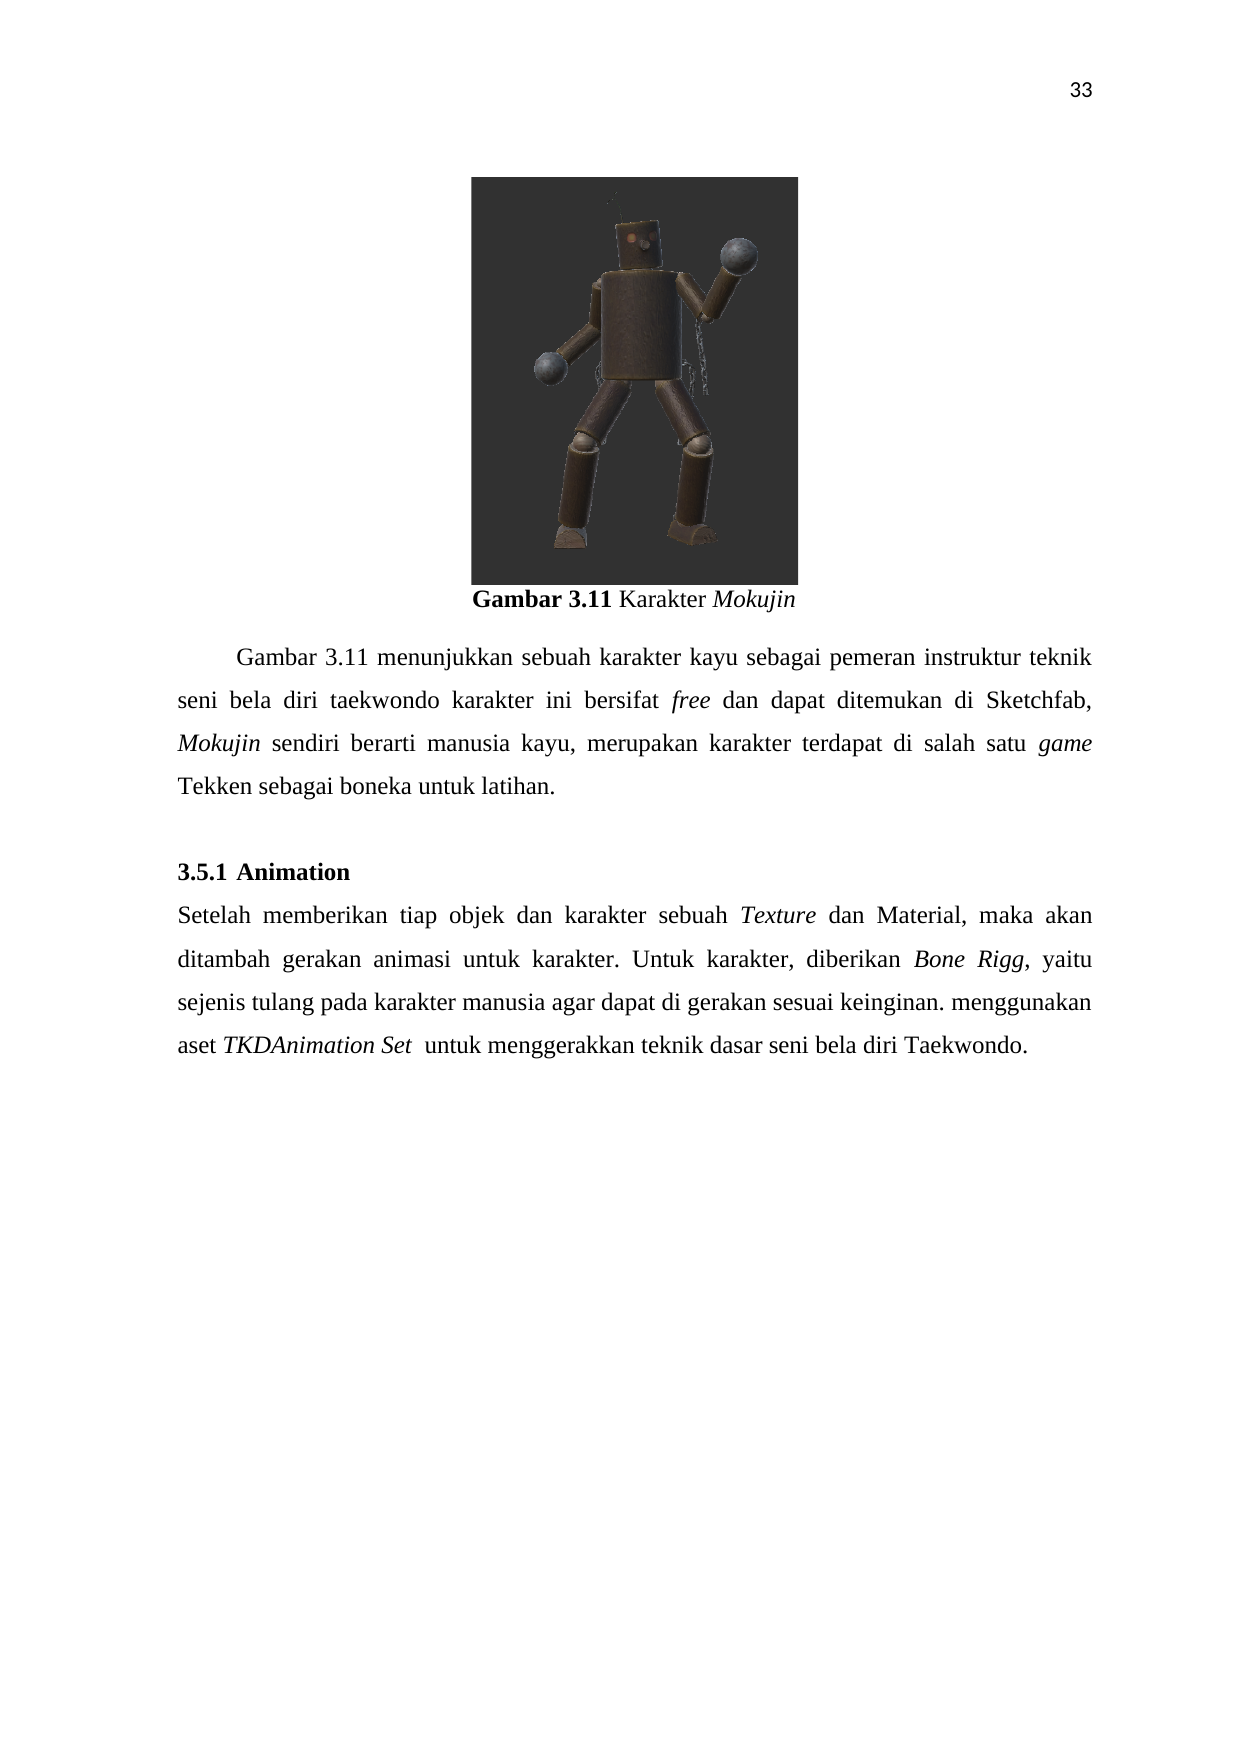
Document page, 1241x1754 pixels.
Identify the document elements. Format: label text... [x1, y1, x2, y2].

text Gambar 3.11 Karakter Mokujin [177, 584, 1092, 613]
picture [471, 177, 799, 585]
text Setelah memberikan tiap objek dan karakter sebuah Texture dan Material, maka akan ditambah gerakan animasi untuk karakter. Untuk karakter, diberikan Bone Rigg, yaitu sejenis tulang pada karakter manusia agar dapat di gerakan sesuai keinginan. menggunakan aset TKDAnimation Set untuk menggerakkan teknik dasar seni bela diri Taekwondo. [177, 901, 1092, 1059]
text Gambar 3.11 menunjukkan sebuah karakter kayu sebagai pemeran instruktur teknik seni bela diri taekwondo karakter ini bersifat free dan dapat ditemukan di Sketchfab, Mokujin sendiri berarti manusia kayu, merupakan karakter terdapat di salah satu game Tekken sebagai boneka untuk latihan. [177, 642, 1092, 800]
list Animation [177, 857, 1092, 886]
